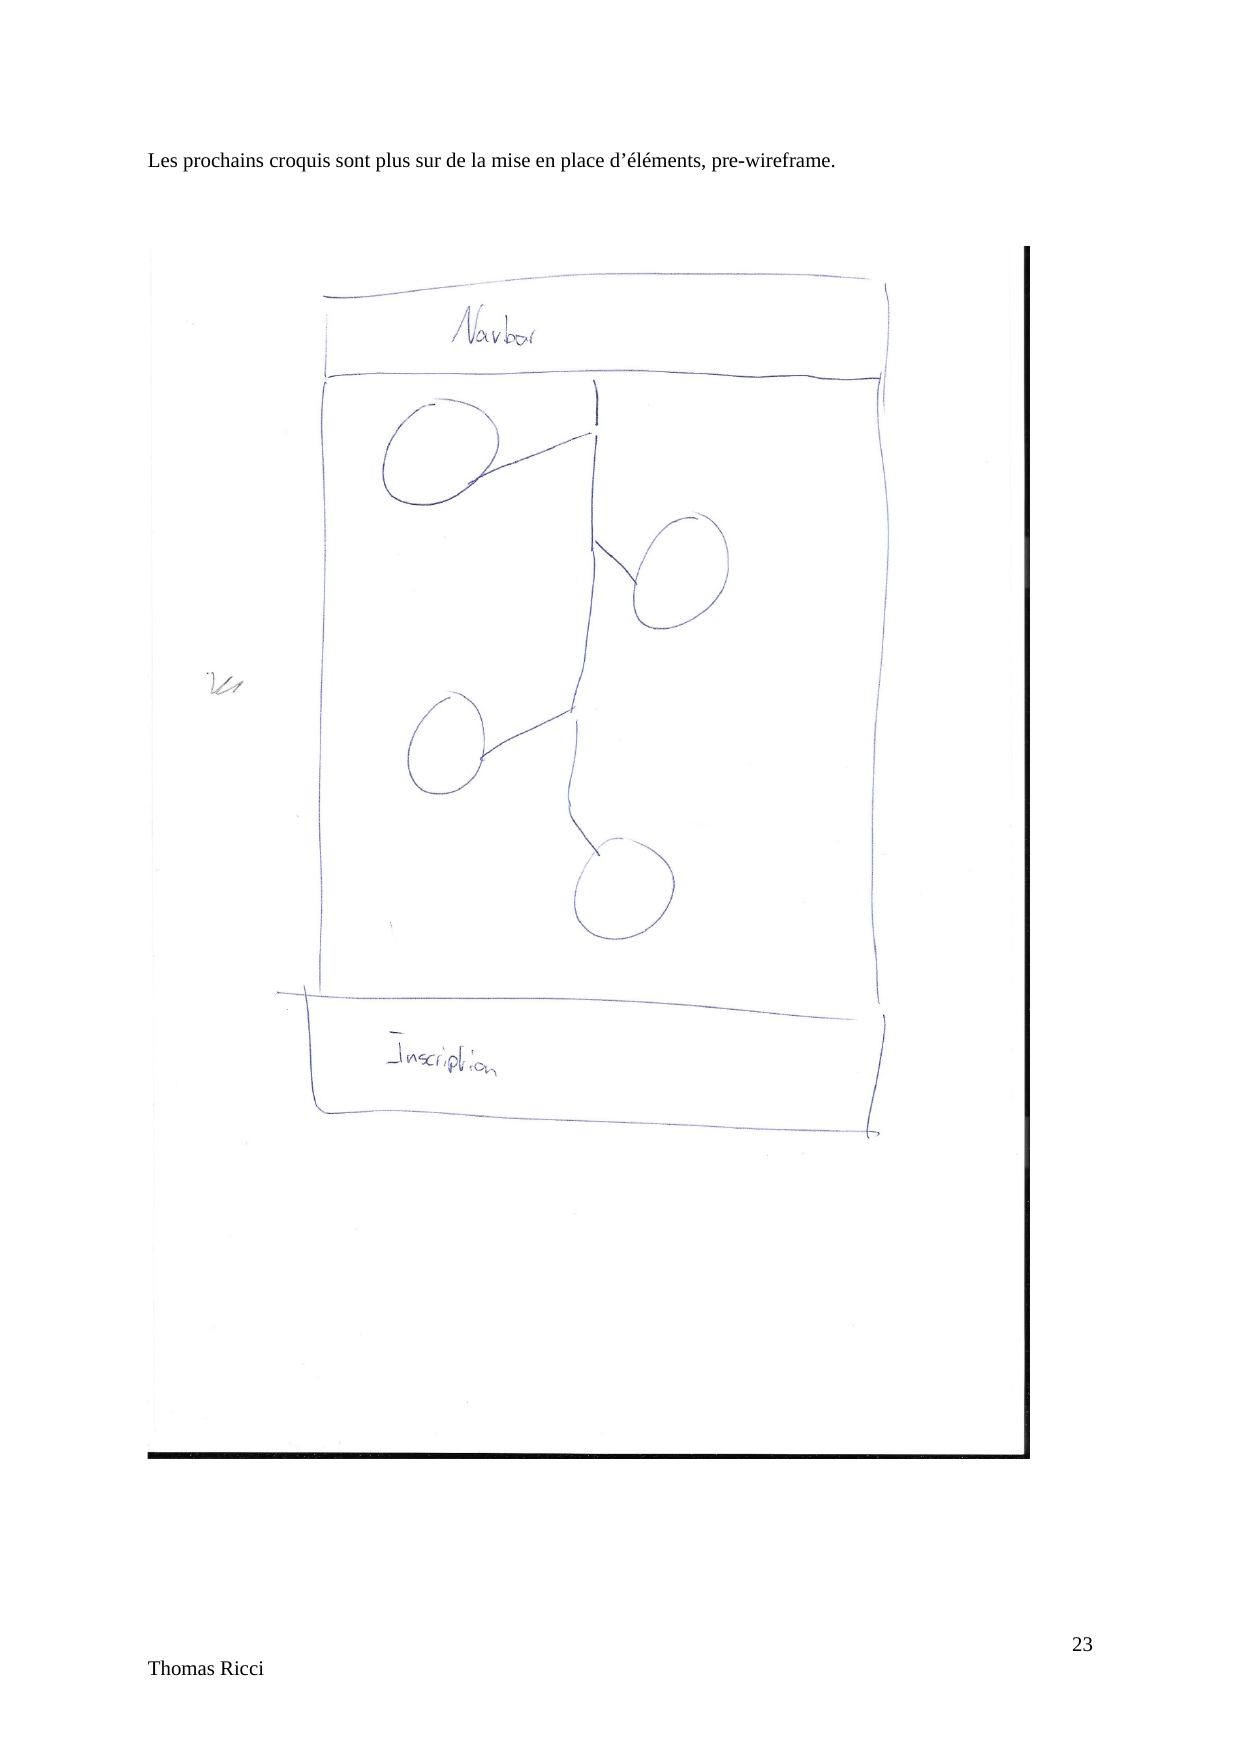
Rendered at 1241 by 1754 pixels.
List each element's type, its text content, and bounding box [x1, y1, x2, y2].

picture [147, 246, 1030, 1459]
text Les prochains croquis sont plus sur de la mise en place d’éléments, pre-wireframe. [148, 148, 1093, 172]
